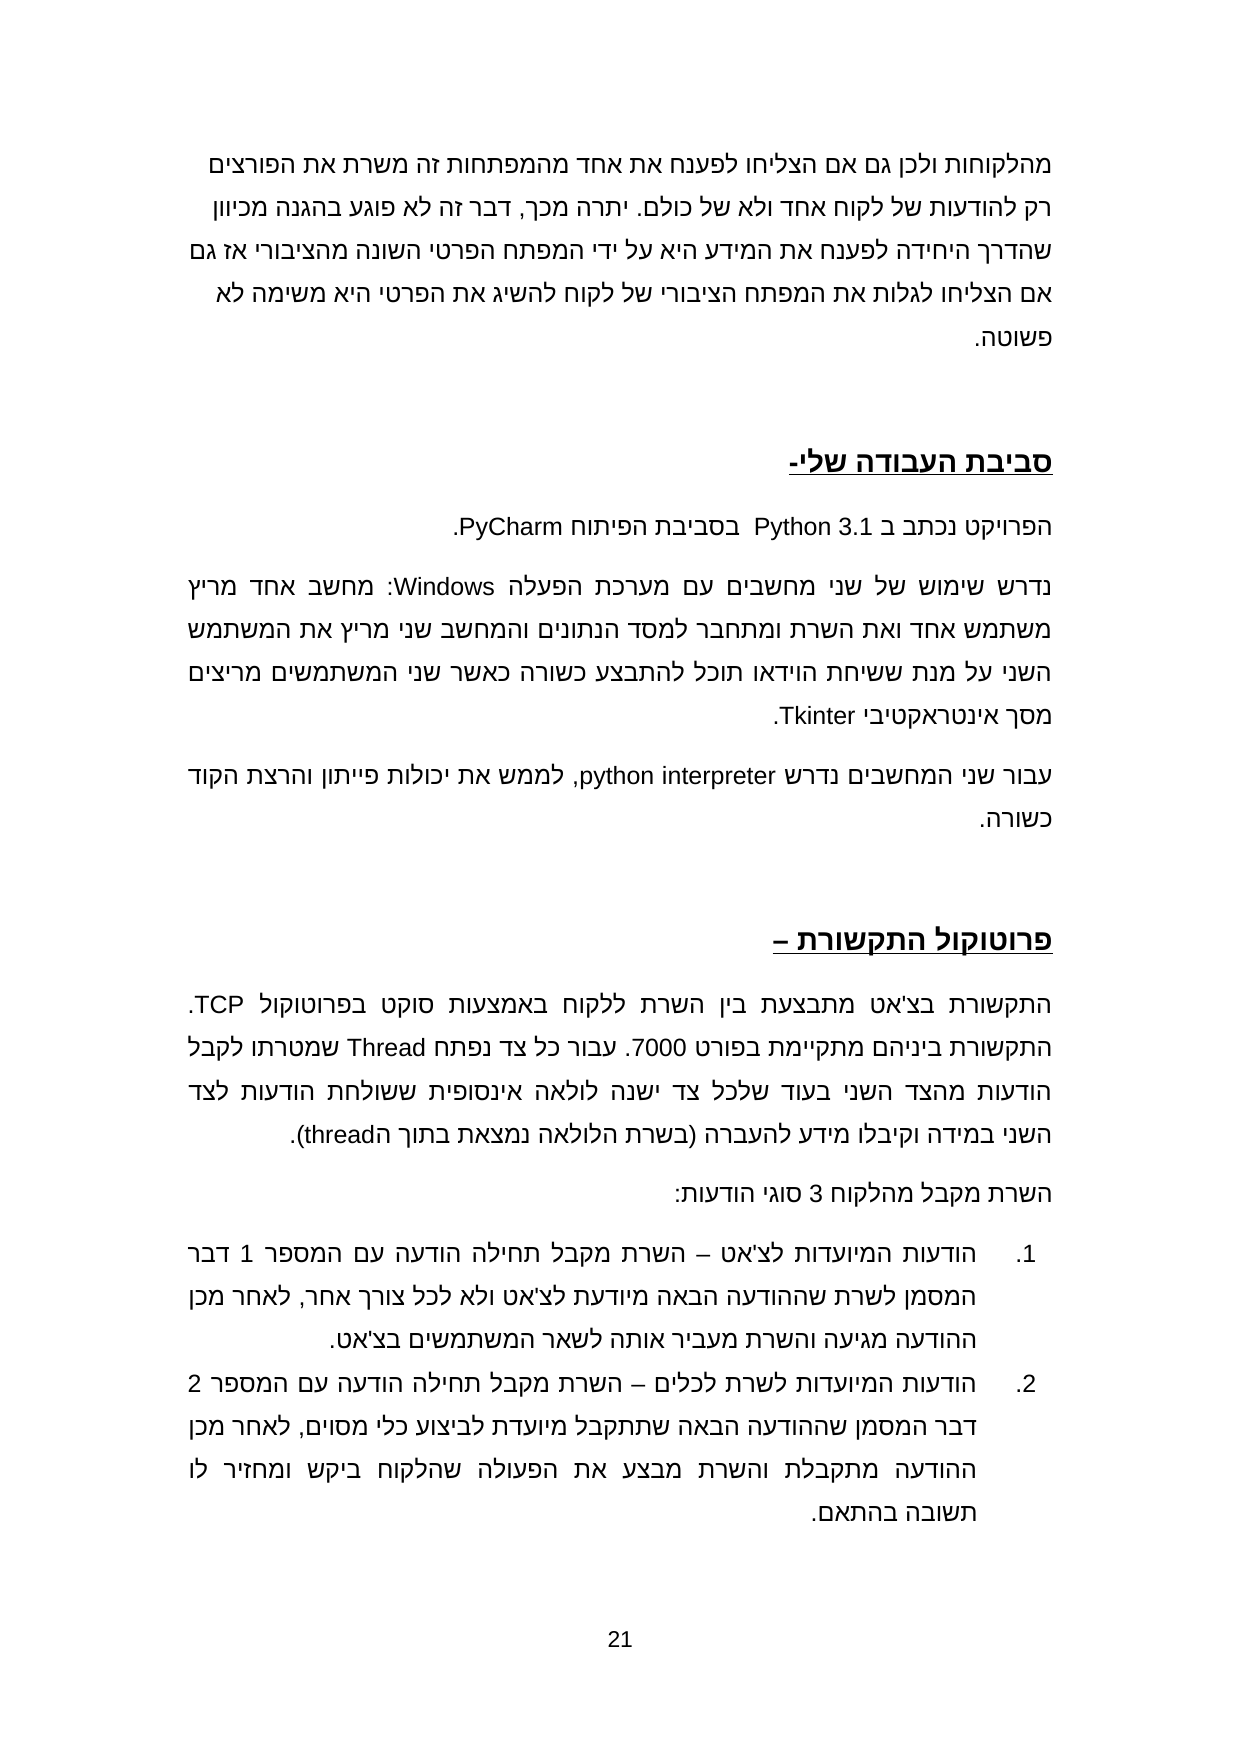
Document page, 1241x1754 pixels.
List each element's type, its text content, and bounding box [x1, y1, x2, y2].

text פרוטוקול התקשורת – [187, 923, 1053, 957]
list הודעות המיועדות לשרת לכלים – השרת מקבל תחילה הודעה עם המספר 2 דבר המסמן שההודעה הבאה שתתקבל מיועדת לביצוע כלי מסוים, לאחר מכן ההודעה מתקבלת והשרת מבצע את הפעולה שהלקוח ביקש ומחזיר לו תשובה בהתאם. [187, 1369, 1015, 1527]
text נדרש שימוש של שני מחשבים עם מערכת הפעלה Windows: מחשב אחד מריץ משתמש אחד ואת השרת ומתחבר למסד הנתונים והמחשב שני מריץ את המשתמש השני על מנת ששיחת הוידאו תוכל להתבצע כשורה כאשר שני המשתמשים מריצים מסך אינטראקטיבי Tkinter. [187, 571, 1053, 729]
text סביבת העבודה שלי- [187, 445, 1053, 478]
text השרת מקבל מהלקוח 3 סוגי הודעות: [187, 1179, 1053, 1208]
list הודעות המיועדות לצ'אט – השרת מקבל תחילה הודעה עם המספר 1 דבר המסמן לשרת שההודעה הבאה מיודעת לצ'אט ולא לכל צורך אחר, לאחר מכן ההודעה מגיעה והשרת מעביר אותה לשאר המשתמשים בצ'אט. [187, 1239, 1015, 1354]
text התקשורת בצ'אט מתבצעת בין השרת ללקוח באמצעות סוקט בפרוטוקול TCP. התקשורת ביניהם מתקיימת בפורט 7000. עבור כל צד נפתח Thread שמטרתו לקבל הודעות מהצד השני בעוד שלכל צד ישנה לולאה אינסופית ששולחת הודעות לצד השני במידה וקיבלו מידע להעברה (בשרת הלולאה נמצאת בתוך הthread). [187, 990, 1053, 1148]
text עבור שני המחשבים נדרש python interpreter, לממש את יכולות פייתון והרצת הקוד כשורה. [187, 761, 1053, 832]
text הפרויקט נכתב ב Python 3.1 בסביבת הפיתוח PyCharm. [187, 512, 1053, 540]
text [187, 150, 1053, 351]
